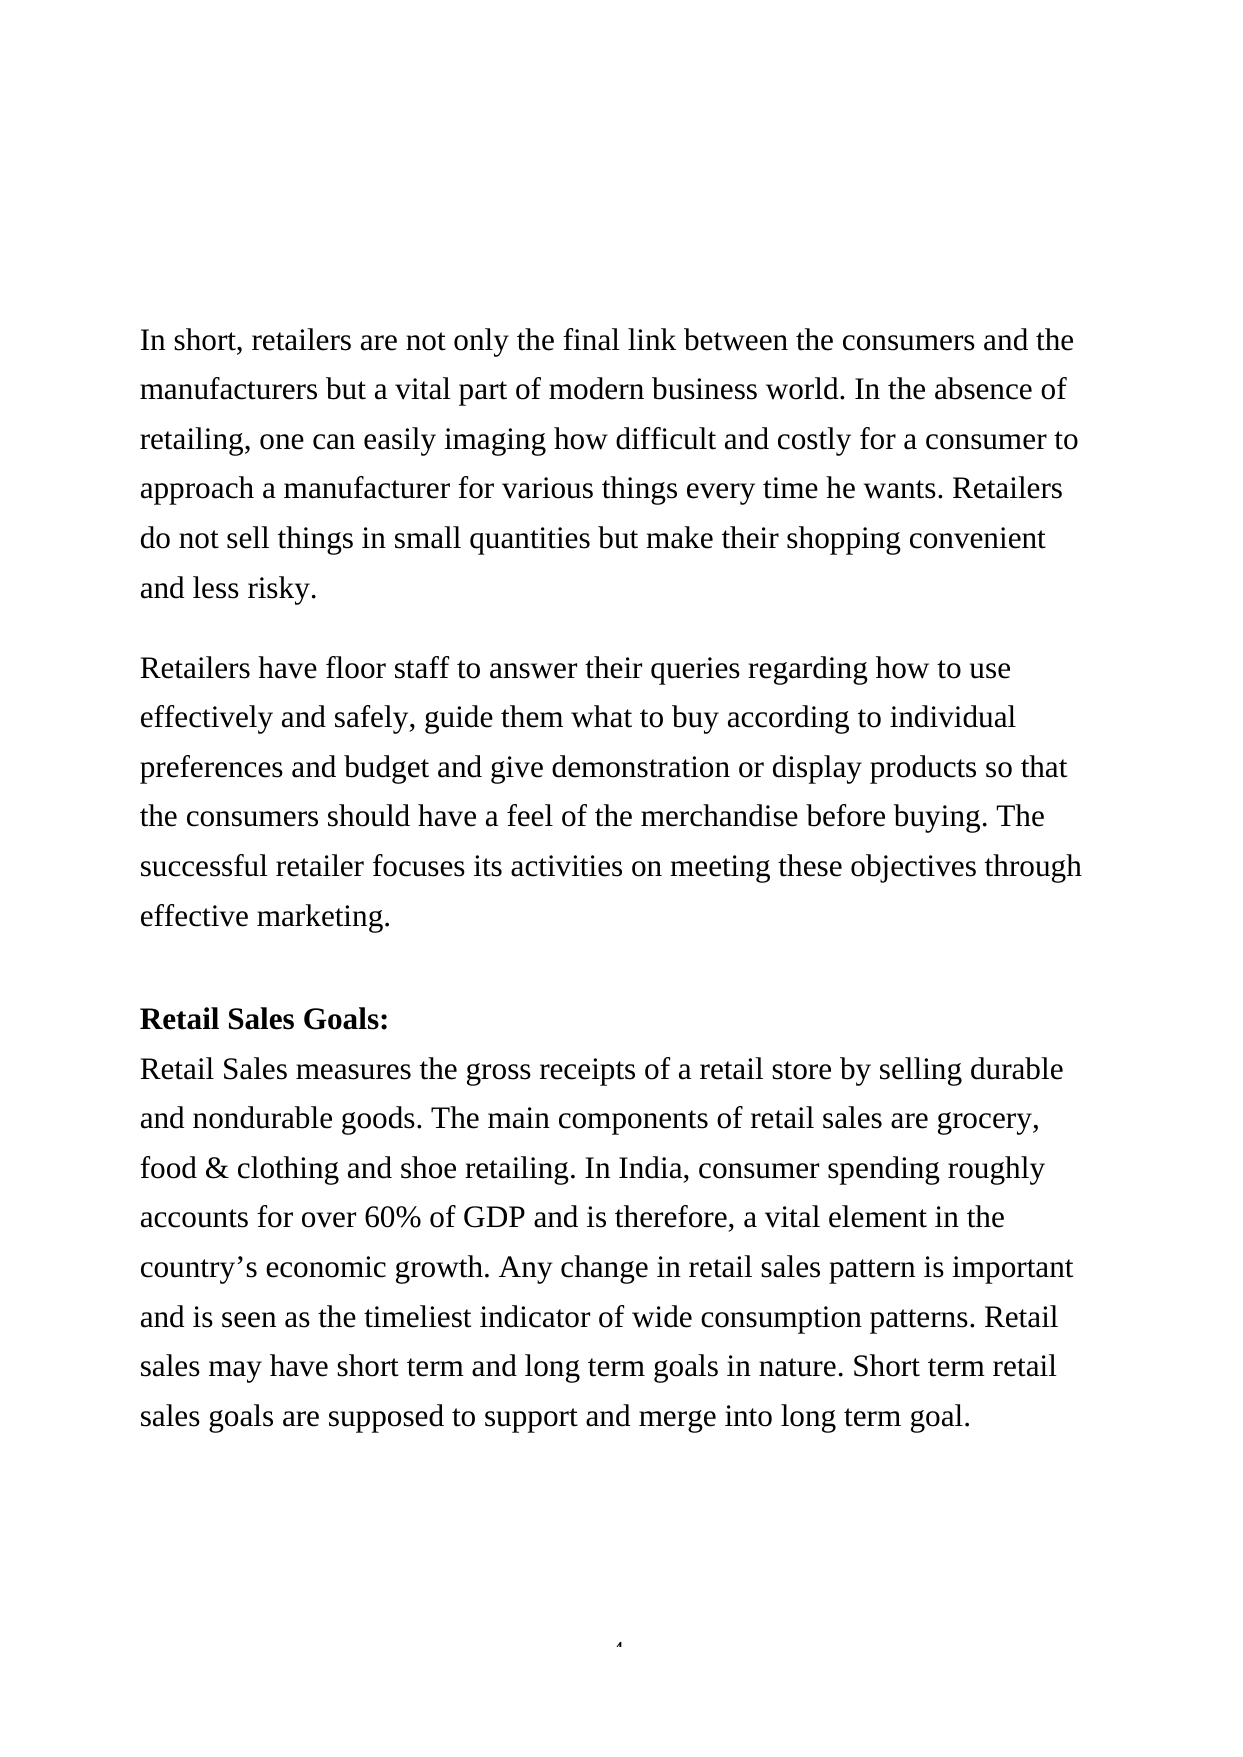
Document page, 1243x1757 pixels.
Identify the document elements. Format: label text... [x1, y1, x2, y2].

subtitle Retail Sales Goals: [139, 1001, 1176, 1037]
text Retail Sales measures the gross receipts of a retail store by selling durable and nondurable goods. The main components of retail sales are grocery, food & clothing and shoe retailing. In India, consumer spending roughly accounts for over 60% of GDP and is therefore, a vital element in the country’s economic growth. Any change in retail sales pattern is important and is seen as the timeliest indicator of wide consumption patterns. Retail sales may have short term and long term goals in nature. Short term retail sales goals are supposed to support and merge into long term goal. [139, 1050, 1076, 1433]
text Retailers have floor staff to answer their queries regarding how to use effectively and safely, guide them what to buy according to individual preferences and budget and give demonstration or display products so that the consumers should have a feel of the merchandise before buying. The successful retailer focuses its activities on meeting these objectives through effective marketing. [139, 649, 1085, 933]
text In short, retailers are not only the final link between the consumers and the manufacturers but a vital part of modern business world. In the absence of retailing, one can easily imaging how difficult and costly for a consumer to approach a manufacturer for various things every time he wants. Retailers do not sell things in small quantities but make their shopping convenient and less risky. [139, 321, 1081, 605]
